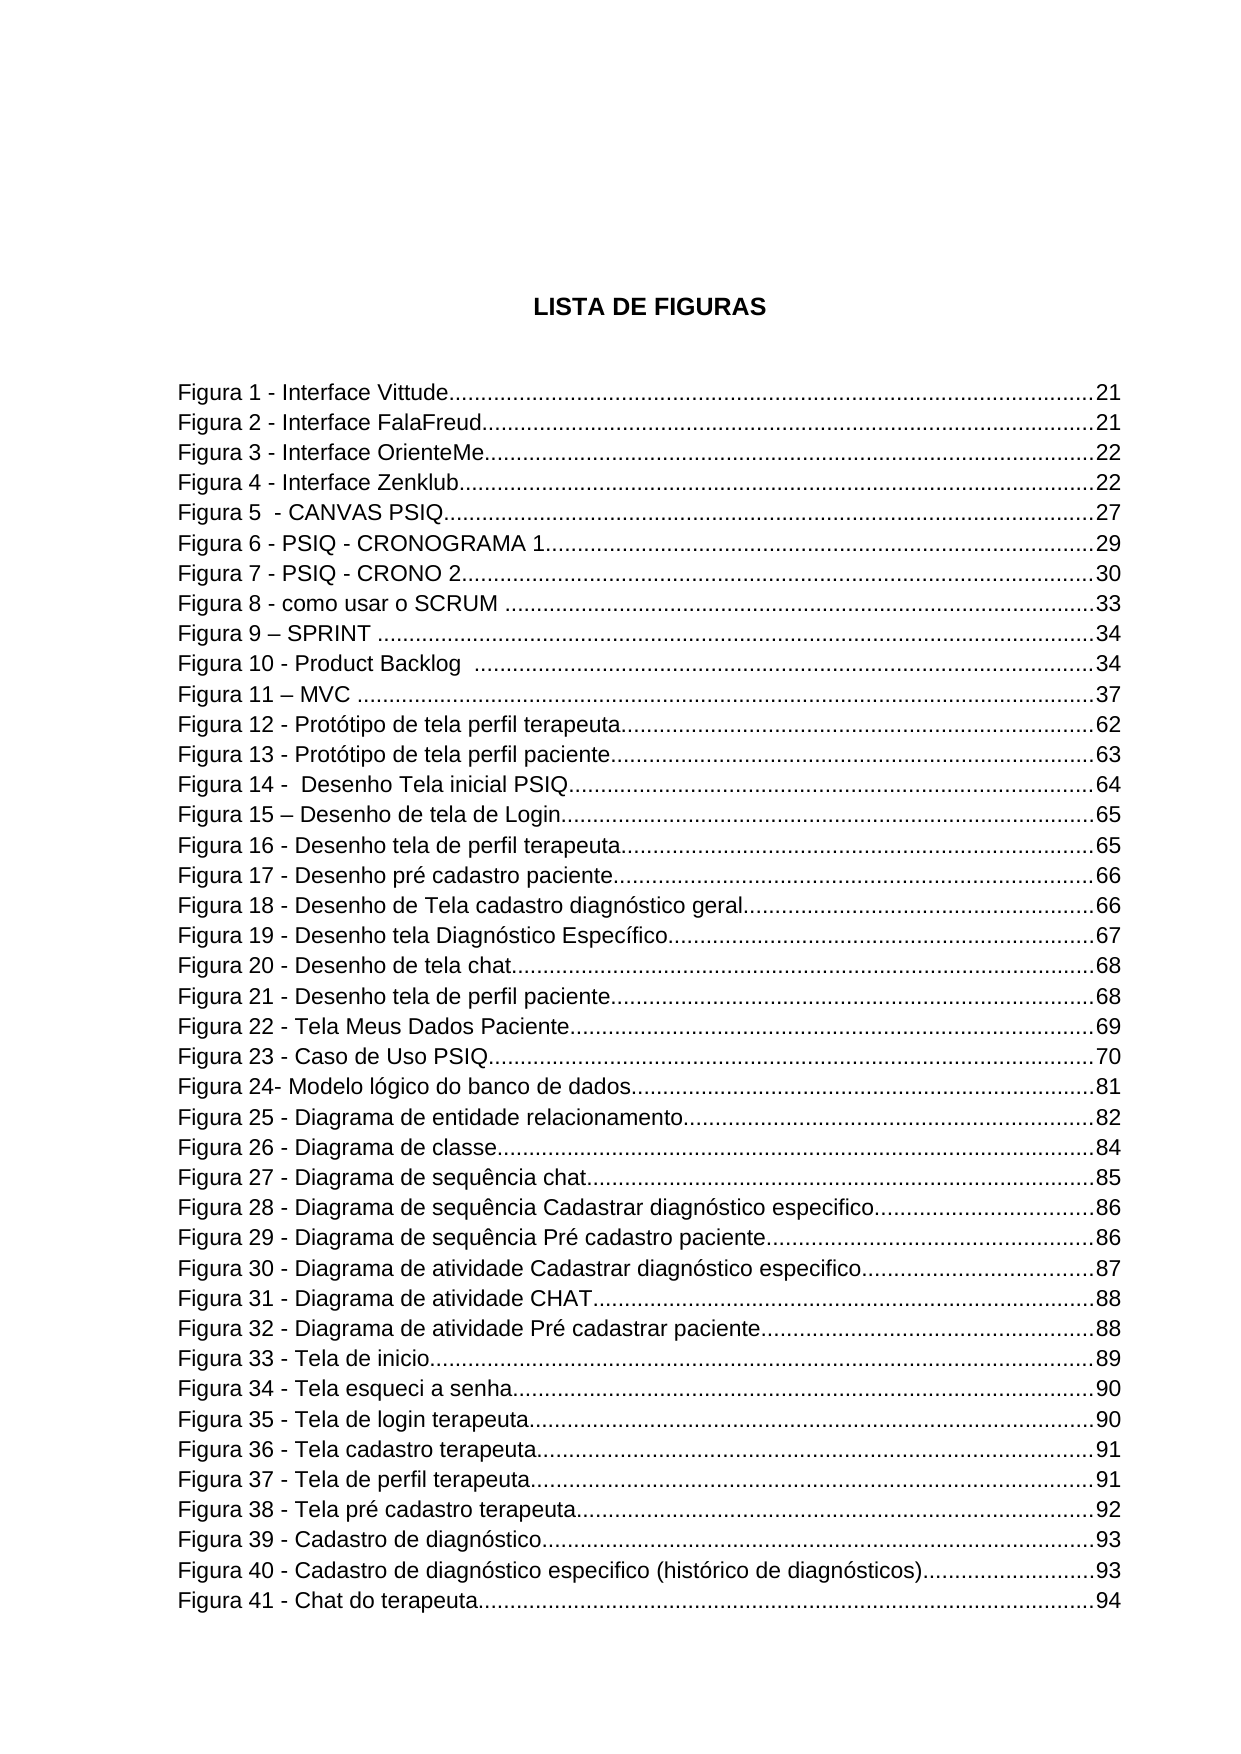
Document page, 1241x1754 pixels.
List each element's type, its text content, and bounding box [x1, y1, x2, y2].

text Figura 35 - Tela de login terapeuta 90 [177, 1406, 1122, 1432]
text Figura 40 - Cadastro de diagnóstico especifico (histórico de diagnósticos) 93 [177, 1557, 1122, 1583]
text Figura 20 - Desenho de tela chat 68 [177, 952, 1122, 979]
text Figura 5 - CANVAS PSIQ 27 [177, 499, 1122, 526]
text Figura 6 - PSIQ - CRONOGRAMA 1 29 [177, 529, 1122, 556]
text Figura 28 - Diagrama de sequência Cadastrar diagnóstico especifico 86 [177, 1194, 1122, 1220]
text Figura 1 - Interface Vittude 21 [177, 378, 1122, 405]
text Figura 2 - Interface FalaFreud 21 [177, 409, 1122, 435]
text Figura 22 - Tela Meus Dados Paciente 69 [177, 1013, 1122, 1039]
text Figura 36 - Tela cadastro terapeuta 91 [177, 1436, 1122, 1462]
text Figura 34 - Tela esqueci a senha 90 [177, 1375, 1122, 1402]
text Figura 29 - Diagrama de sequência Pré cadastro paciente 86 [177, 1224, 1122, 1251]
text Figura 39 - Cadastro de diagnóstico 93 [177, 1526, 1122, 1553]
text Figura 15 – Desenho de tela de Login 65 [177, 801, 1122, 828]
text Figura 3 - Interface OrienteMe 22 [177, 439, 1122, 465]
text Figura 7 - PSIQ - CRONO 2 30 [177, 560, 1122, 586]
text Figura 9 – SPRINT 34 [177, 620, 1122, 646]
text Figura 23 - Caso de Uso PSIQ 70 [177, 1043, 1122, 1069]
text Figura 26 - Diagrama de classe 84 [177, 1134, 1122, 1160]
text Figura 16 - Desenho tela de perfil terapeuta 65 [177, 832, 1122, 858]
text Figura 14 - Desenho Tela inicial PSIQ 64 [177, 771, 1122, 797]
text LISTA DE FIGURAS [177, 292, 1122, 321]
text Figura 8 - como usar o SCRUM 33 [177, 590, 1122, 616]
text Figura 18 - Desenho de Tela cadastro diagnóstico geral 66 [177, 892, 1122, 918]
text Figura 21 - Desenho tela de perfil paciente 68 [177, 983, 1122, 1009]
text Figura 37 - Tela de perfil terapeuta 91 [177, 1466, 1122, 1492]
text Figura 25 - Diagrama de entidade relacionamento 82 [177, 1103, 1122, 1130]
text Figura 31 - Diagrama de atividade CHAT 88 [177, 1285, 1122, 1311]
text Figura 4 - Interface Zenklub 22 [177, 469, 1122, 495]
text Figura 12 - Protótipo de tela perfil terapeuta 62 [177, 711, 1122, 737]
text Figura 38 - Tela pré cadastro terapeuta 92 [177, 1496, 1122, 1522]
text Figura 13 - Protótipo de tela perfil paciente 63 [177, 741, 1122, 767]
text Figura 32 - Diagrama de atividade Pré cadastrar paciente 88 [177, 1315, 1122, 1341]
text Figura 41 - Chat do terapeuta 94 [177, 1587, 1122, 1613]
text Figura 11 – MVC 37 [177, 681, 1122, 707]
text Figura 17 - Desenho pré cadastro paciente 66 [177, 862, 1122, 888]
text Figura 19 - Desenho tela Diagnóstico Específico 67 [177, 922, 1122, 948]
text Figura 27 - Diagrama de sequência chat 85 [177, 1164, 1122, 1190]
text Figura 24- Modelo lógico do banco de dados 81 [177, 1073, 1122, 1099]
text Figura 10 - Product Backlog 34 [177, 650, 1122, 677]
text Figura 30 - Diagrama de atividade Cadastrar diagnóstico especifico 87 [177, 1254, 1122, 1281]
text Figura 33 - Tela de inicio 89 [177, 1345, 1122, 1371]
